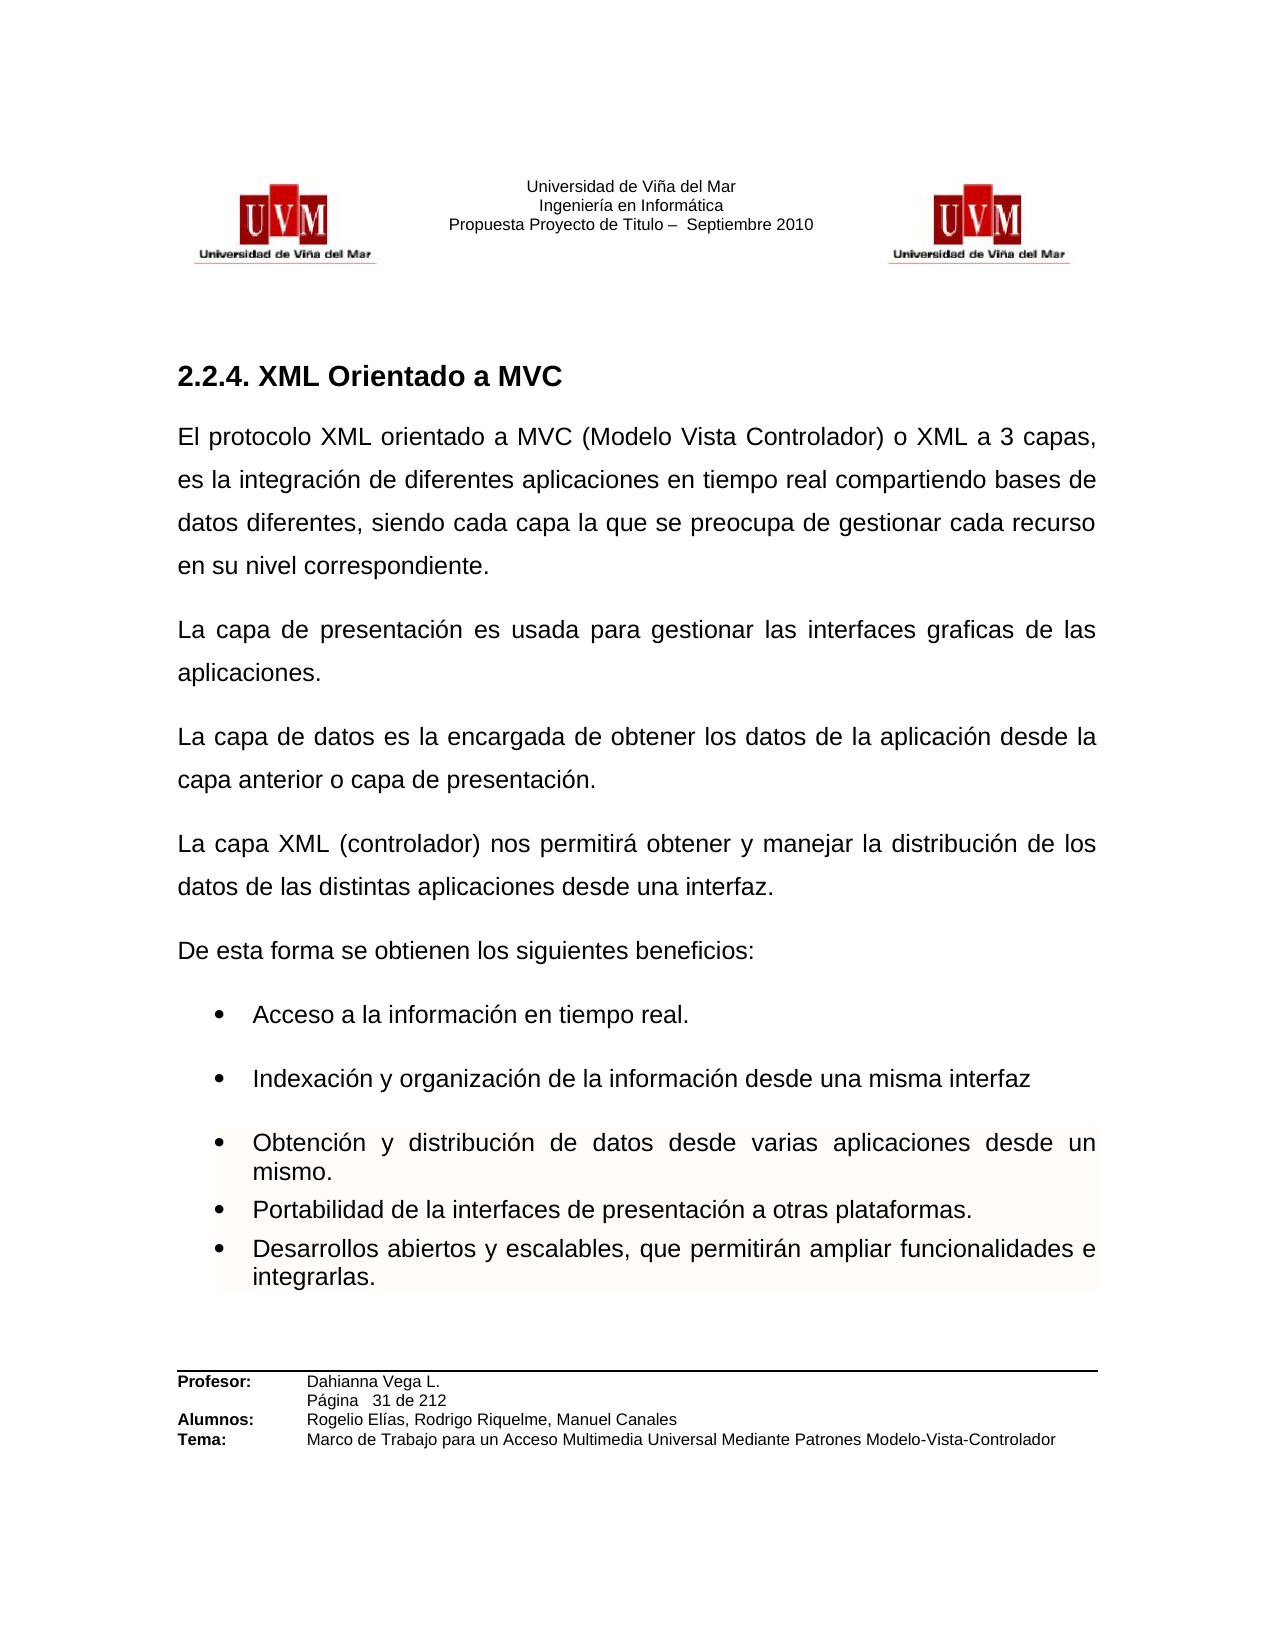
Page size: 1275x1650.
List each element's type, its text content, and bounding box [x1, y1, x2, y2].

text La capa de datos es la encargada de obtener los datos de la aplicación desde la capa anterior o capa de presentación. [177, 722, 1098, 794]
picture [871, 176, 1084, 267]
picture [177, 176, 390, 267]
list Portabilidad de la interfaces de presentación a otras plataformas. [215, 1195, 1098, 1224]
list Indexación y organización de la información desde una misma interfaz [215, 1064, 1098, 1093]
text La capa XML (controlador) nos permitirá obtener y manejar la distribución de los datos de las distintas aplicaciones desde una interfaz. [177, 829, 1098, 901]
list Obtención y distribución de datos desde varias aplicaciones desde un mismo. [215, 1128, 1098, 1186]
list Desarrollos abiertos y escalables, que permitirán ampliar funcionalidades e integrarlas. [215, 1233, 1098, 1291]
text El protocolo XML orientado a MVC (Modelo Vista Controlador) o XML a 3 capas, es la integración de diferentes aplicaciones en tiempo real compartiendo bases de datos diferentes, siendo cada capa la que se preocupa de gestionar cada recurso en su nivel correspondiente. [177, 422, 1098, 580]
text La capa de presentación es usada para gestionar las interfaces graficas de las aplicaciones. [177, 615, 1098, 687]
subtitle 2.2.4. XML Orientado a MVC [177, 359, 1098, 392]
list Acceso a la información en tiempo real. [215, 1000, 1098, 1029]
text De esta forma se obtienen los siguientes beneficios: [177, 936, 1098, 965]
